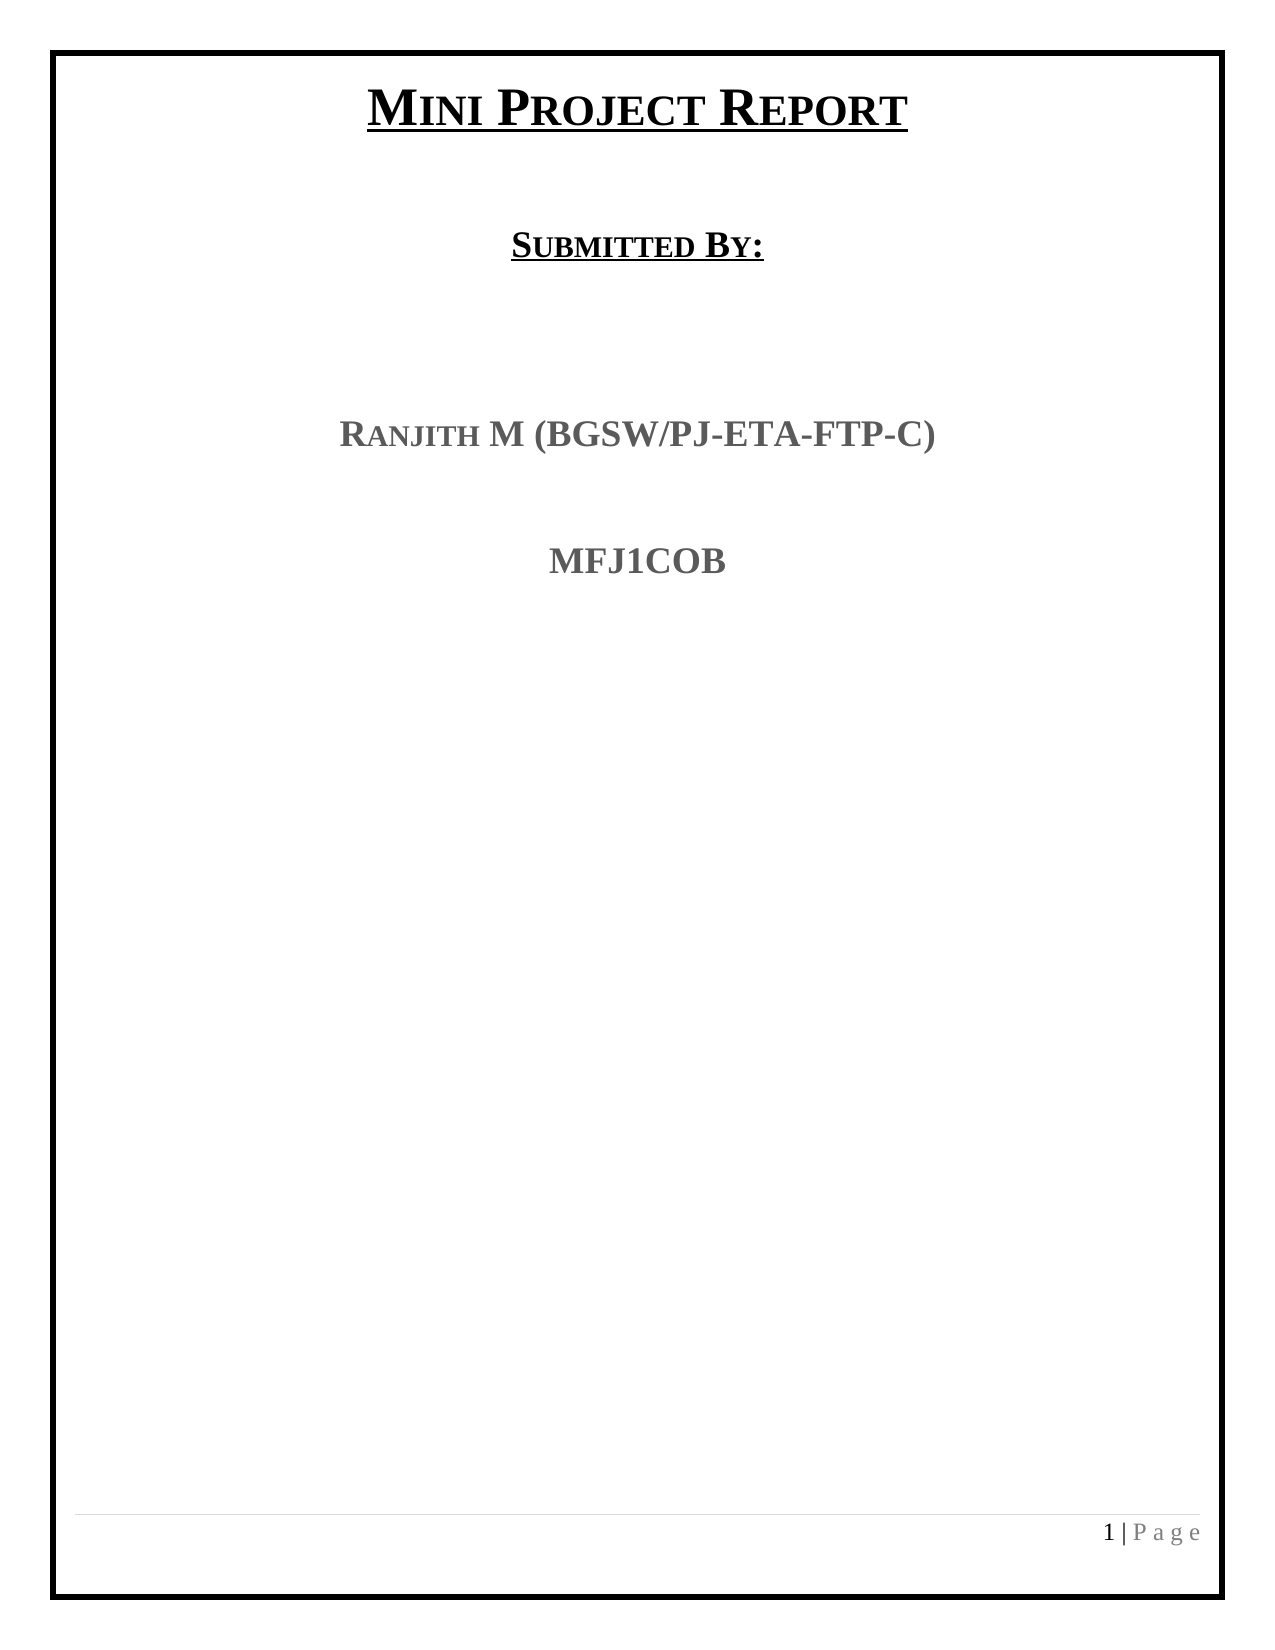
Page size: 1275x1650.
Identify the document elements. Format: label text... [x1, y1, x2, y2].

text MFJ1COB [75, 538, 1200, 581]
text Submitted By: [75, 222, 1200, 265]
text Ranjith M (BGSW/PJ-ETA-FTP-C) [75, 412, 1200, 455]
text Mini Project Report [75, 75, 1200, 137]
